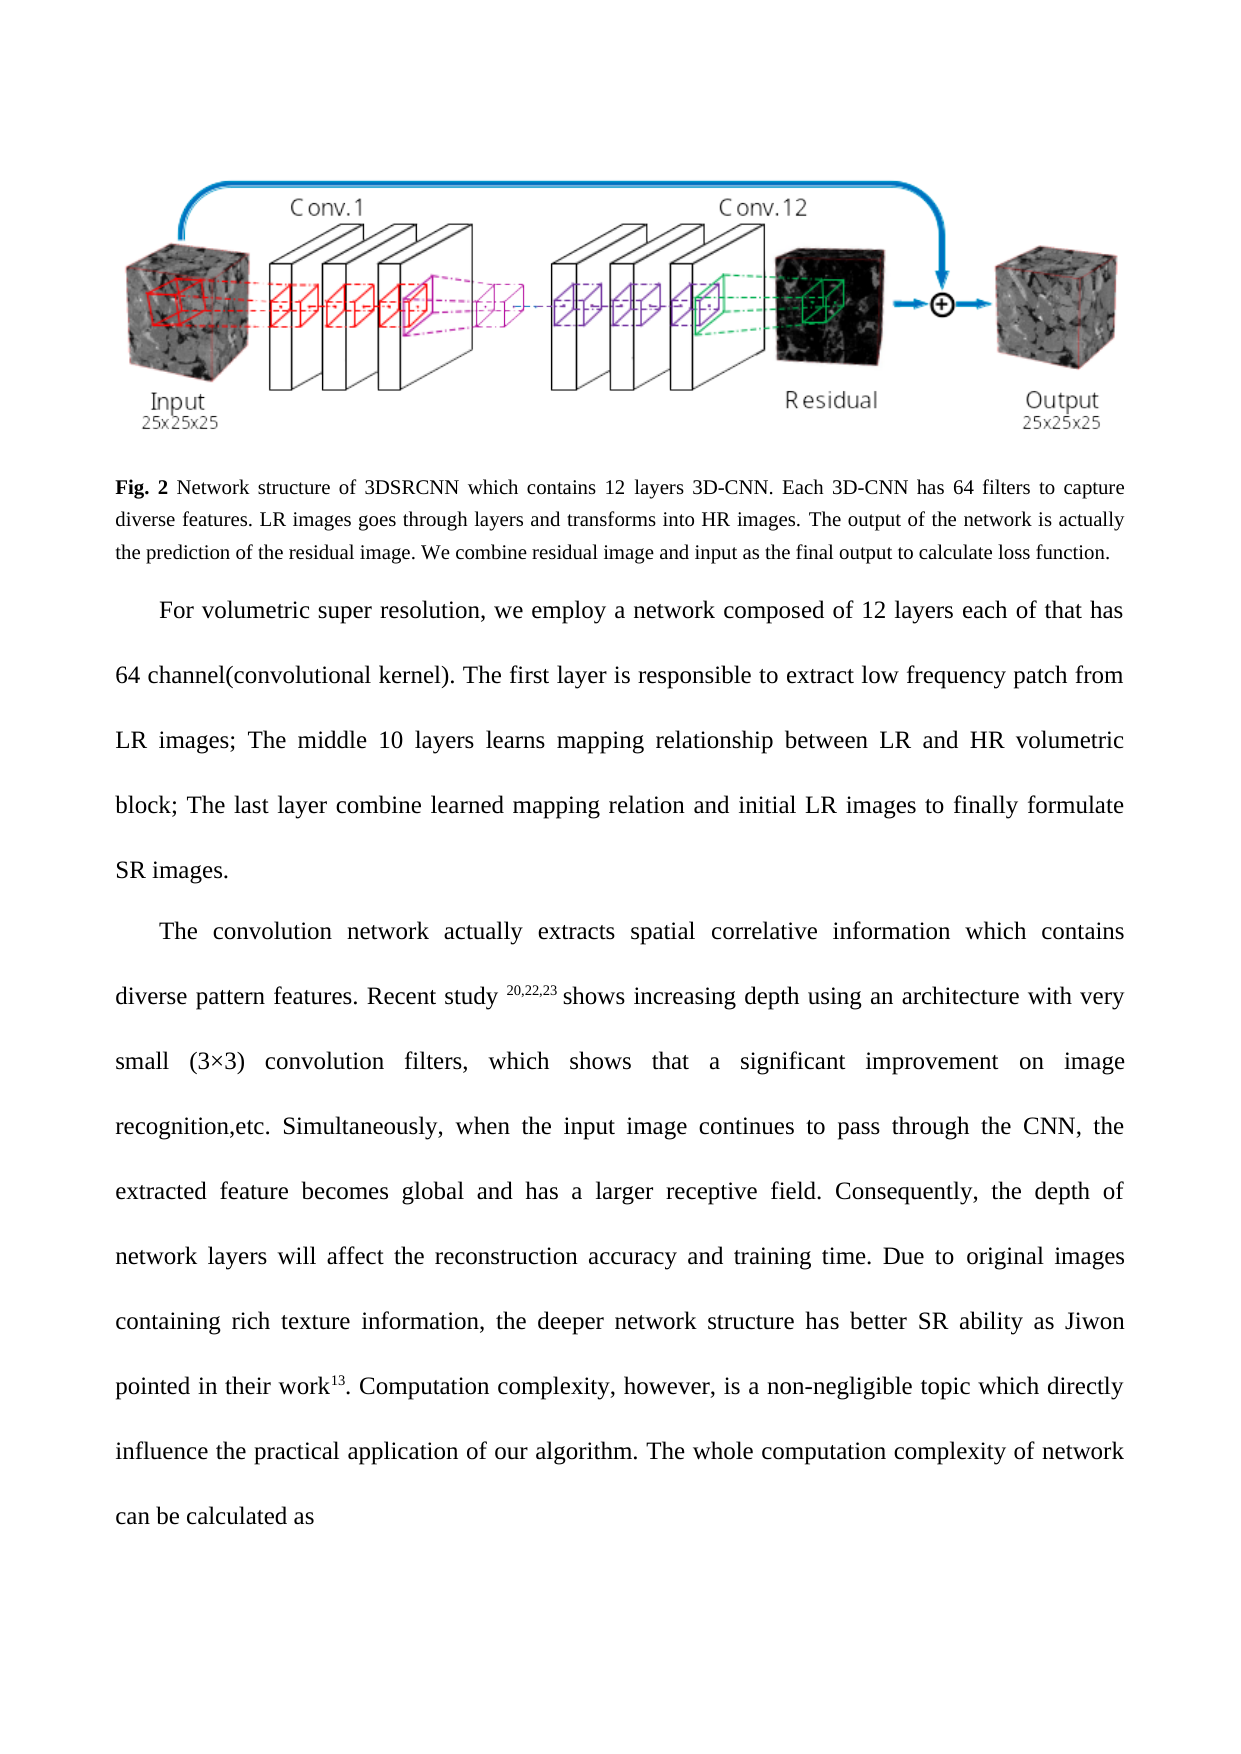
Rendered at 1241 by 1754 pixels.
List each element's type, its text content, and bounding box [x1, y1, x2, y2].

text For volumetric super resolution, we employ a network composed of 12 layers each of that has 64 channel(convolutional kernel). The first layer is responsible to extract low frequency patch from LR images; The middle 10 layers learns mapping relationship between LR and HR volumetric block; The last layer combine learned mapping relation and initial LR images to finally formulate SR images. [115, 593, 1125, 886]
text The convolution network actually extracts spatial correlative information which contains diverse pattern features. Recent study 20,22,23 shows increasing depth using an architecture with very small (3×3) convolution filters, which shows that a significant improvement on image recognition,etc. Simultaneously, when the input image continues to pass through the CNN, the extracted feature becomes global and has a larger receptive field. Consequently, the depth of network layers will affect the reconstruction accuracy and training time. Due to original images containing rich texture information, the deeper network structure has better SR ability as Jiwon pointed in their work13. Computation complexity, however, is a non-negligible topic which directly influence the practical application of our algorithm. The whole computation complexity of network can be calculated as [115, 914, 1125, 1532]
text Fig. 2 Network structure of 3DSRCNN which contains 12 layers 3D-CNN. Each 3D-CNN has 64 filters to capture diverse features. LR images goes through layers and transforms into HR images. The output of the network is actually the prediction of the residual image. We combine residual image and input as the final output to calculate loss function. [115, 471, 1125, 568]
